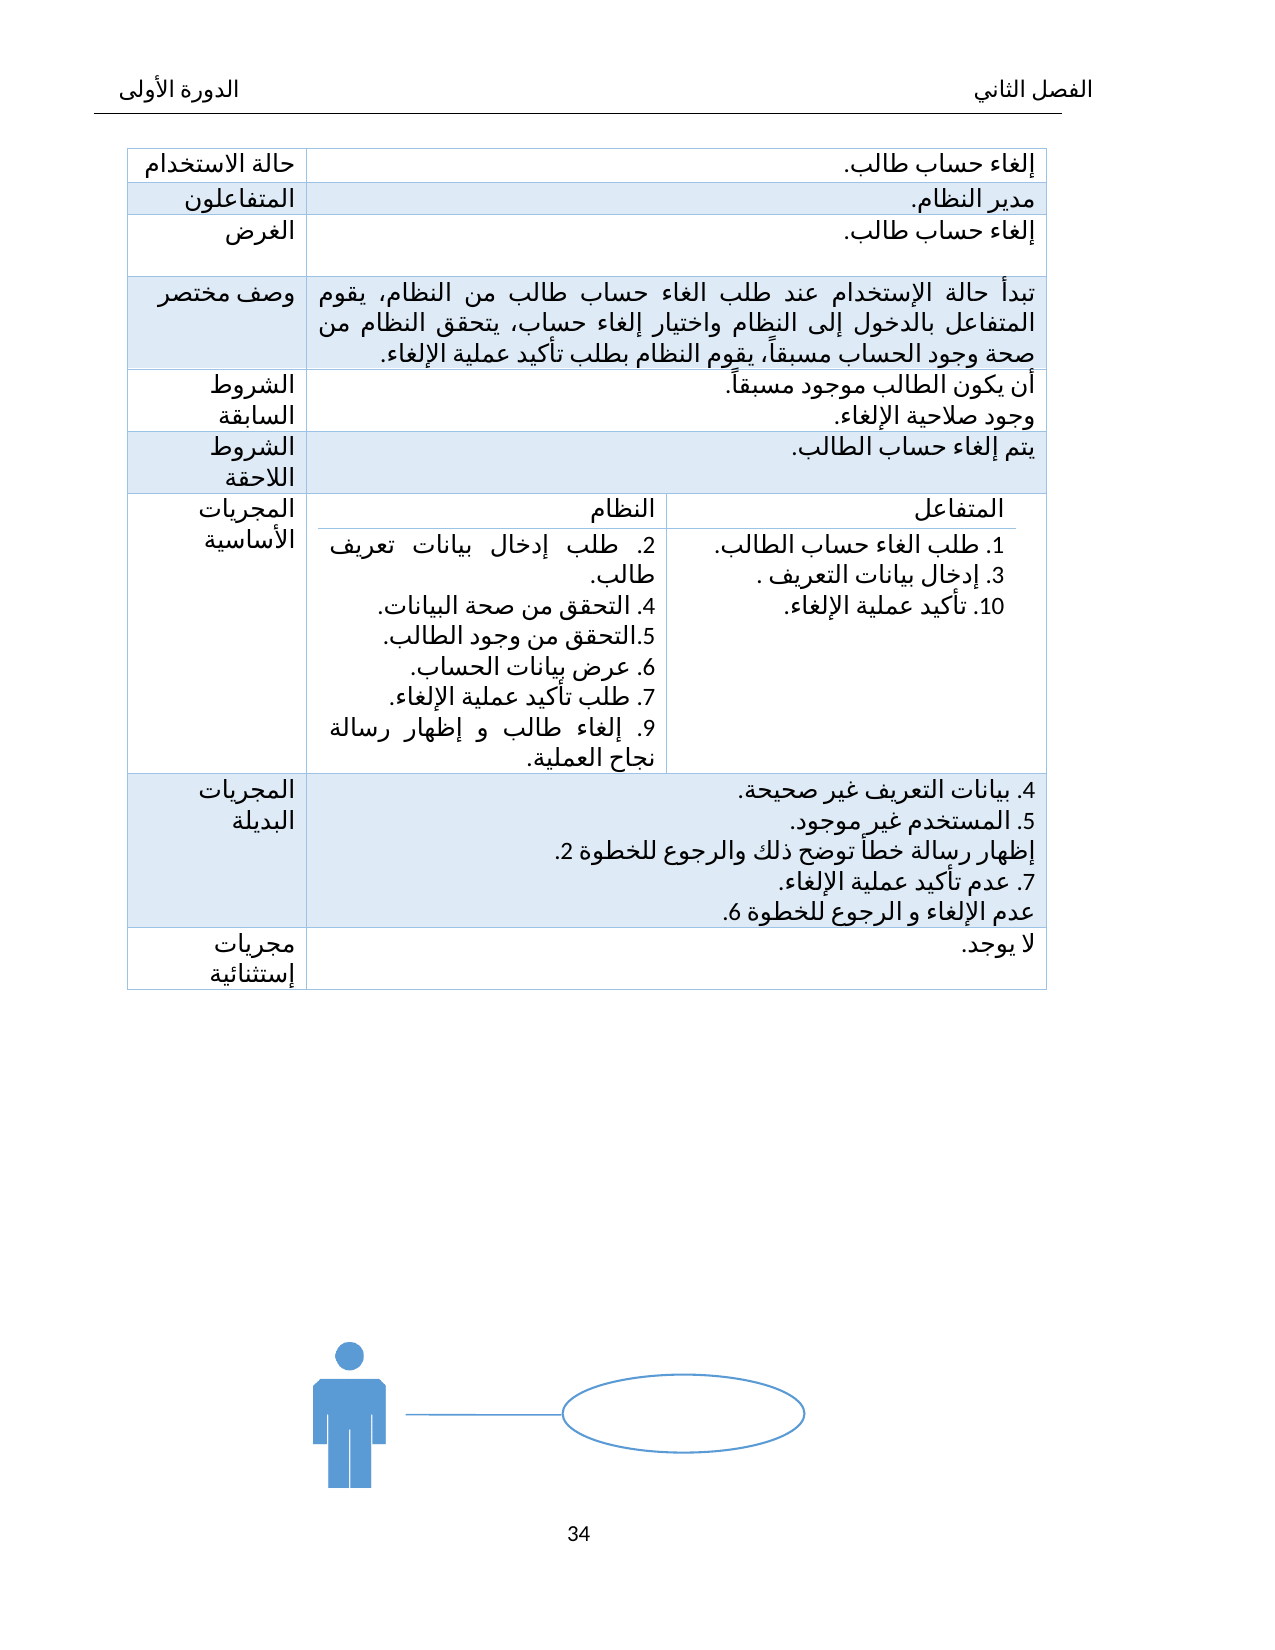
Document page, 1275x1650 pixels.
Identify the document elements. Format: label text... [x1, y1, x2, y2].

table_cell مدير النظام. [307, 183, 1046, 214]
table_cell مجريات إستثنائية [128, 928, 306, 989]
table_cell 4. بيانات التعريف غير صحيحة. 5. المستخدم غير موجود. إظهار رسالة خطأ توضح ذلك والرجوع للخطوة 2. 7. عدم تأكيد عملية الإلغاء. عدم الإلغاء و الرجوع للخطوة 6. [307, 774, 1046, 927]
table_cell الشروط اللاحقة [128, 432, 306, 493]
picture [306, 1340, 388, 1490]
table_cell إلغاء حساب طالب. [307, 215, 1046, 276]
table_cell المجريات الأساسية [128, 494, 306, 773]
table_cell وصف مختصر [128, 277, 306, 368]
table_cell يتم إلغاء حساب الطالب. [307, 432, 1046, 493]
table_header إلغاء حساب طالب. [307, 149, 1046, 182]
table_cell [307, 494, 666, 773]
table_cell [667, 494, 1046, 773]
table_cell لا يوجد. [307, 928, 1046, 989]
table_cell الغرض [128, 215, 306, 276]
table_header حالة الاستخدام [128, 149, 306, 182]
table_cell المجريات البديلة [128, 774, 306, 927]
table_cell أن يكون الطالب موجود مسبقاً. وجود صلاحية الإلغاء. [307, 370, 1046, 431]
table_cell الشروط السابقة [128, 370, 306, 431]
table_cell المتفاعلون [128, 183, 306, 214]
table_cell تبدأ حالة الإستخدام عند طلب الغاء حساب طالب من النظام، يقوم المتفاعل بالدخول إلى النظام واختيار إلغاء حساب، يتحقق النظام من صحة وجود الحساب مسبقاً، يقوم النظام بطلب تأكيد عملية الإلغاء. [307, 277, 1046, 368]
